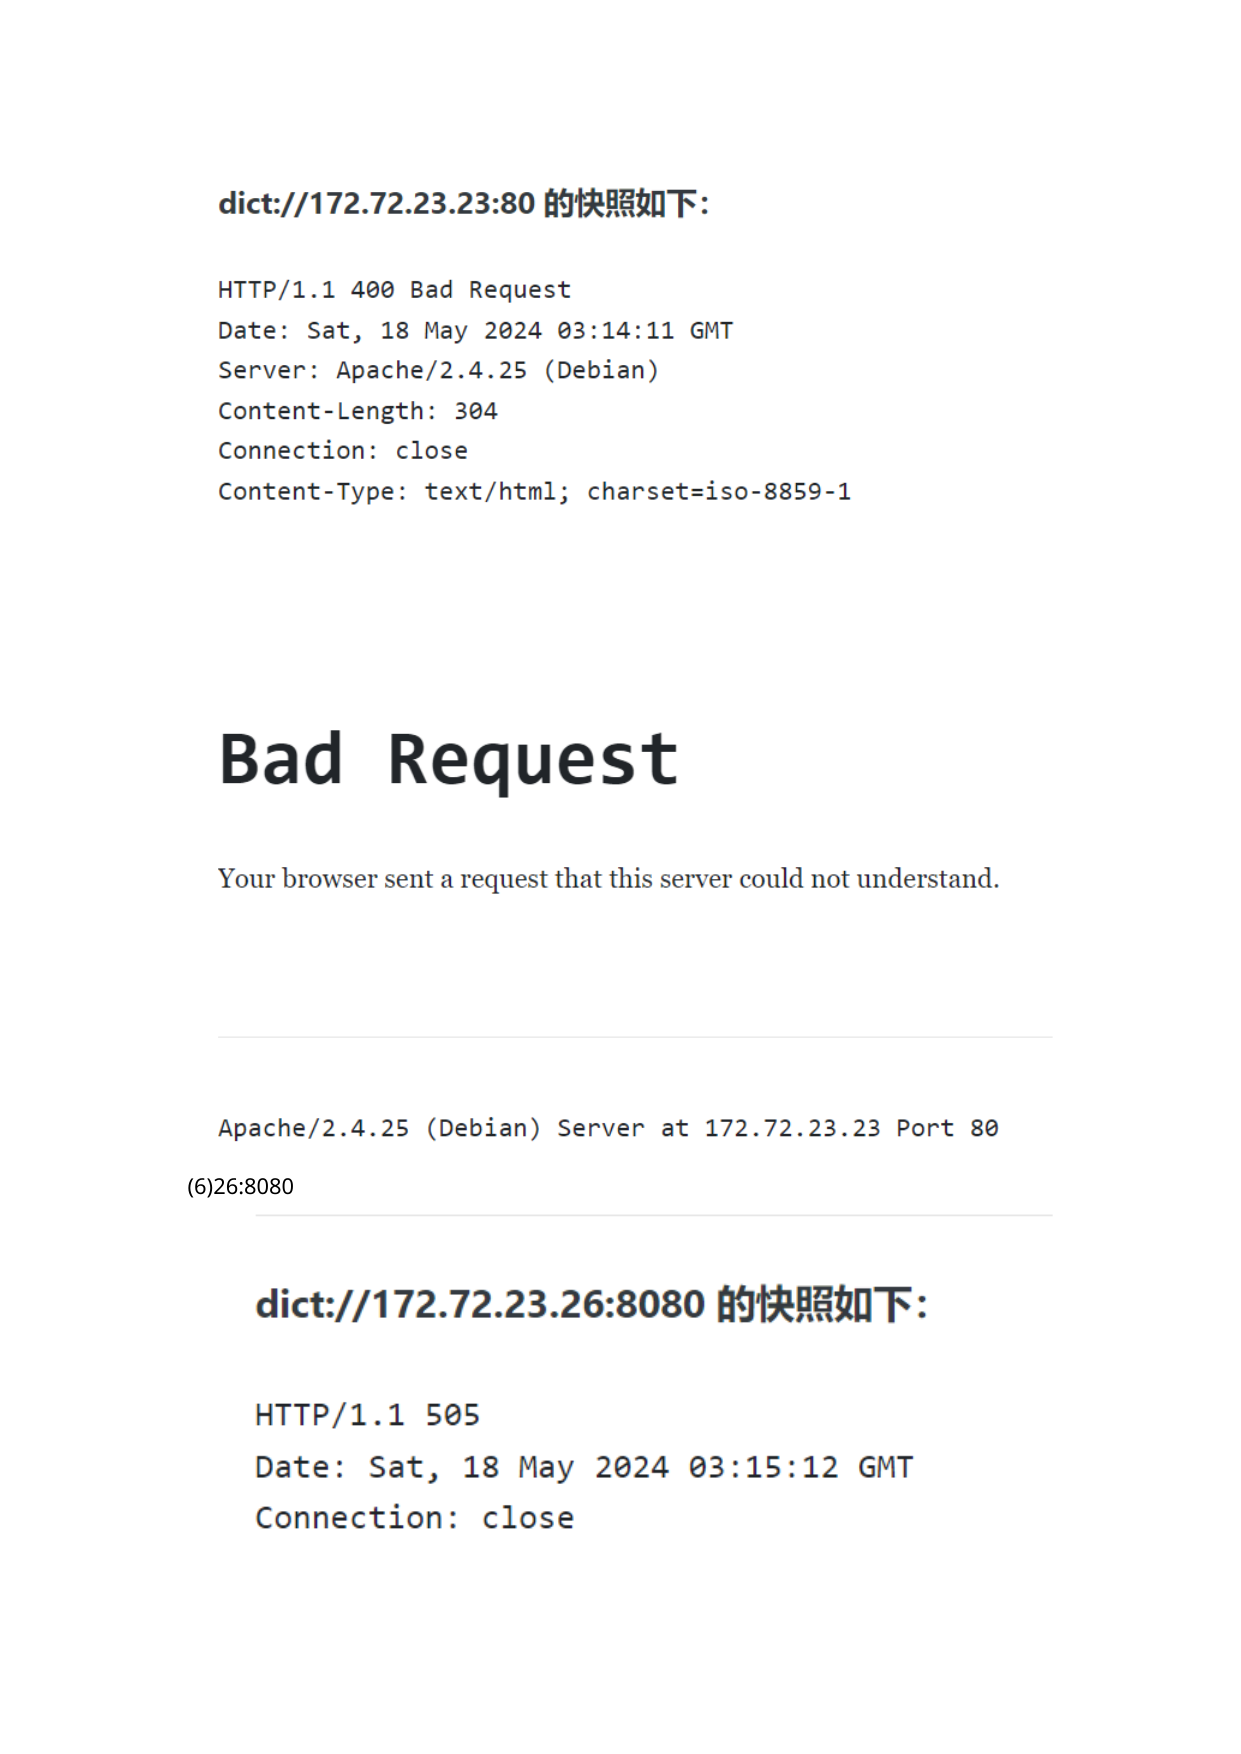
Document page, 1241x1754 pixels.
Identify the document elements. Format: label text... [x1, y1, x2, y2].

text (6)26:8080 [187, 1169, 1053, 1202]
picture [187, 162, 1053, 1164]
picture [187, 1202, 1053, 1587]
